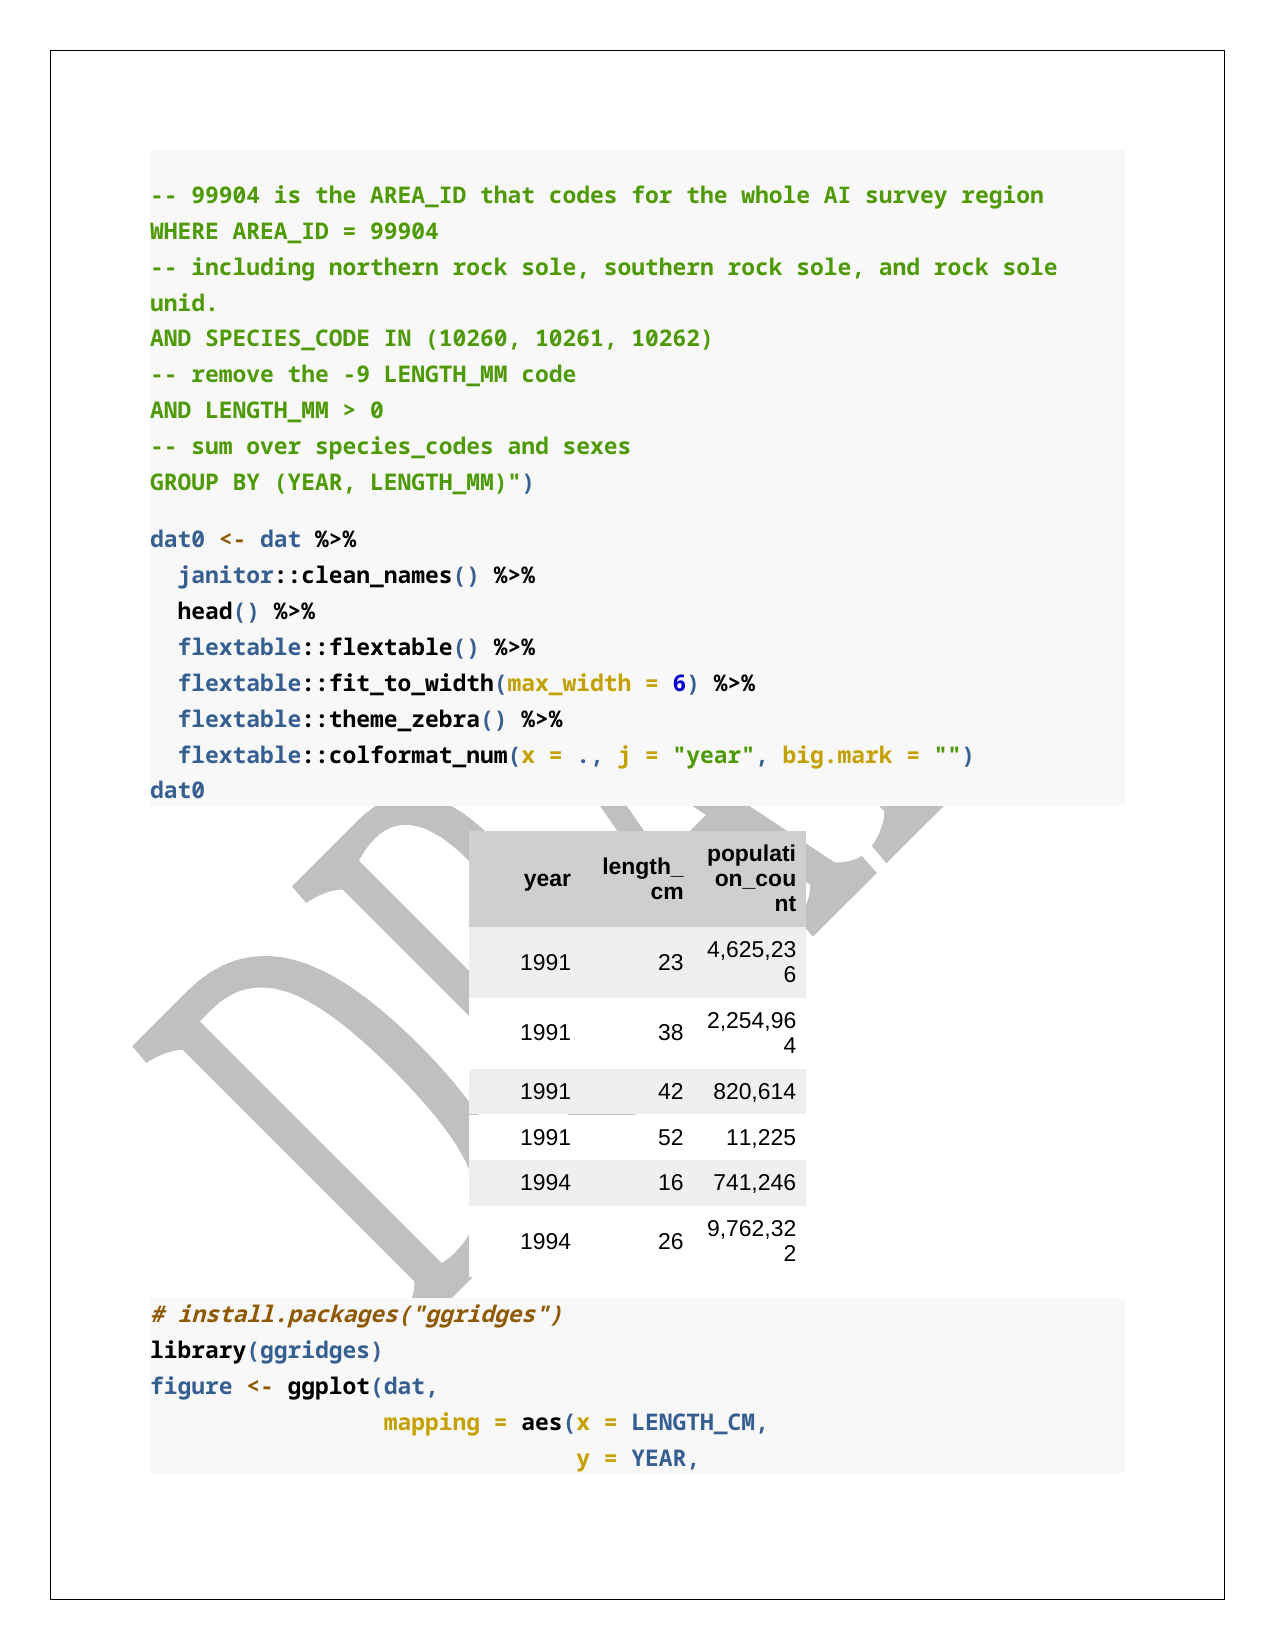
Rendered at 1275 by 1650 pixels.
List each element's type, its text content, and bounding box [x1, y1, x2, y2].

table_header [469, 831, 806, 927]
text dat0 <- dat %>% janitor::clean_names() %>% head() %>% flextable::flextable() %>% flextable::fit_to_width(max_width = 6) %>% flextable::theme_zebra() %>% flextable::colformat_num(x = ., j = "year", big.mark = "") dat0 [150, 523, 1125, 806]
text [150, 1298, 1125, 1473]
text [150, 150, 1125, 497]
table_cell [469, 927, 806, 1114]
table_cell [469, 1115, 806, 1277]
